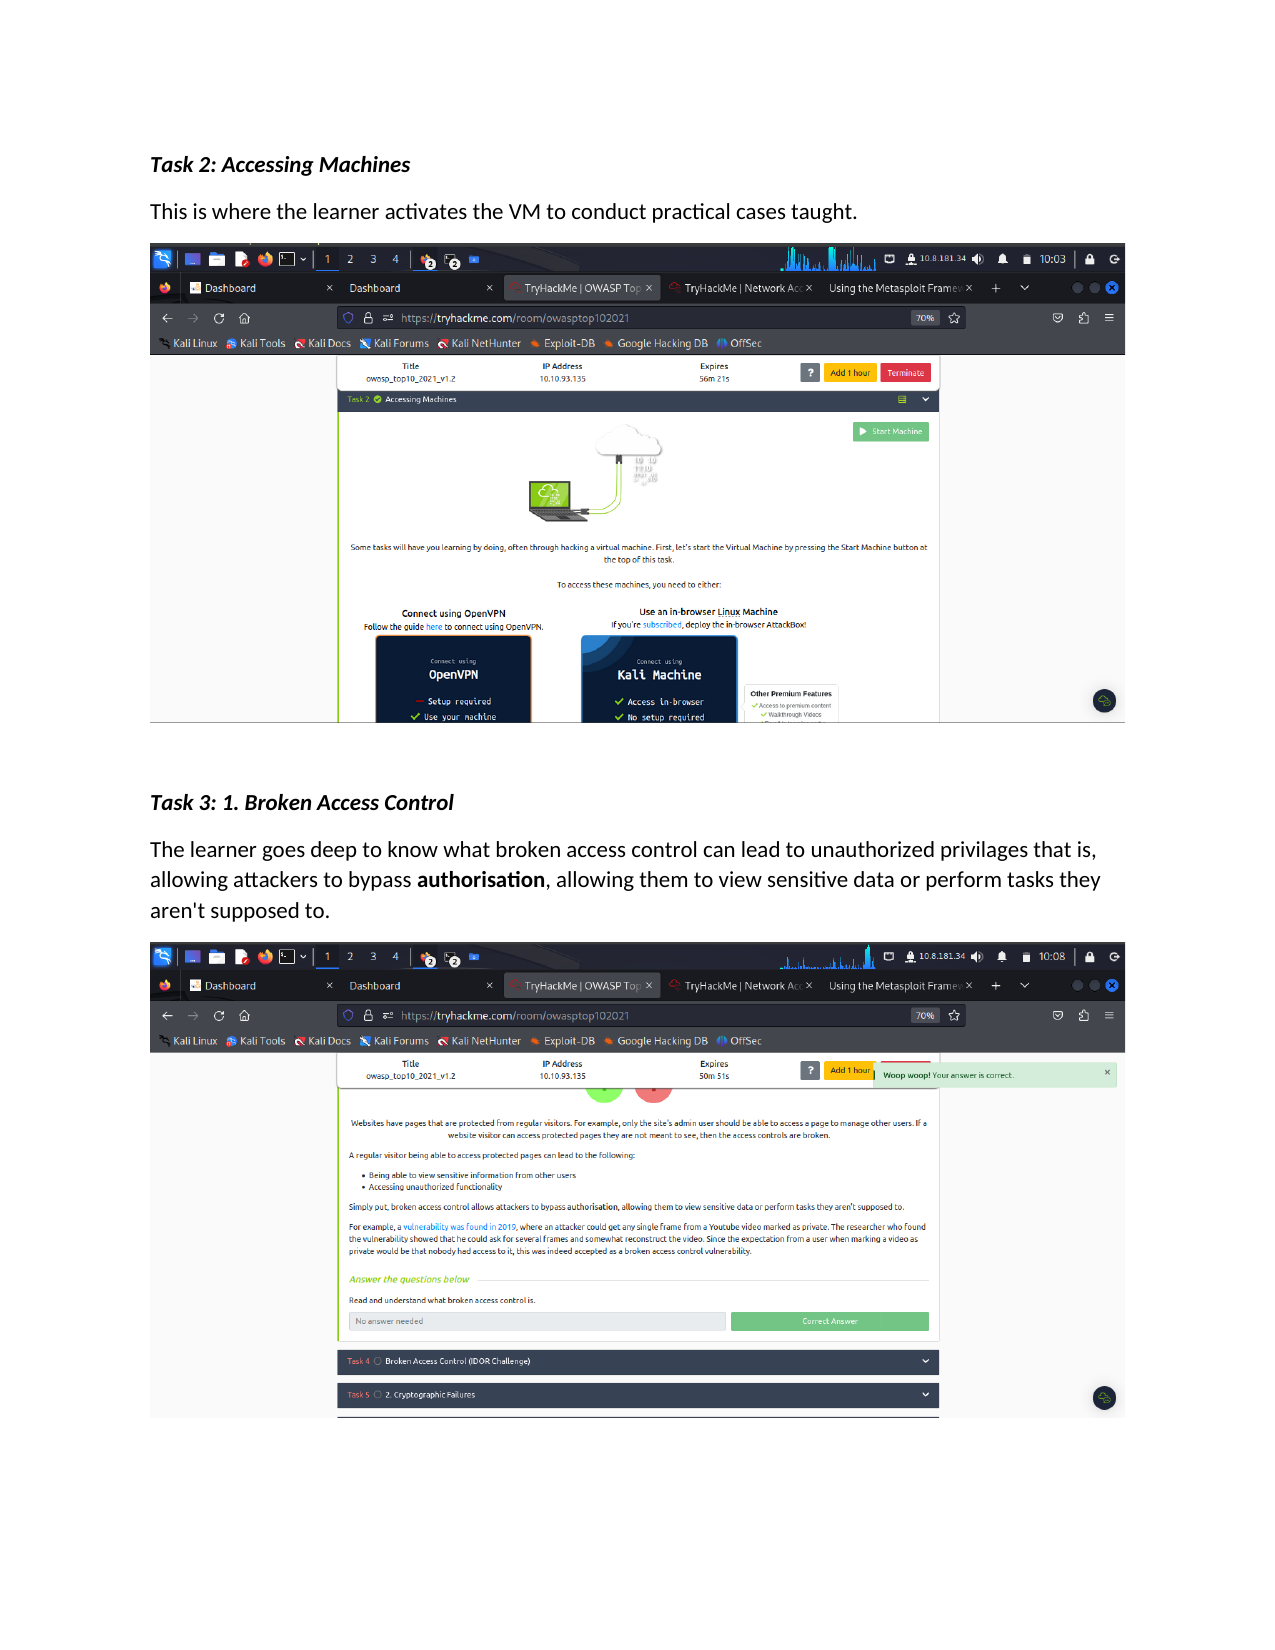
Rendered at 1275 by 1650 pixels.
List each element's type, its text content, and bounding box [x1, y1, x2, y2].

text This is where the learner activates the VM to conduct practical cases taught. [150, 197, 1125, 225]
text Task 2: Accessing Machines [150, 150, 1125, 178]
text The learner goes deep to know what broken access control can lead to unauthorized privilages that is, allowing attackers to bypass authorisation, allowing them to view sensitive data or perform tasks they aren't supposed to. [150, 835, 1125, 924]
text Task 3: 1. Broken Access Control [150, 788, 1125, 816]
picture [150, 243, 1125, 723]
picture [150, 942, 1125, 1418]
